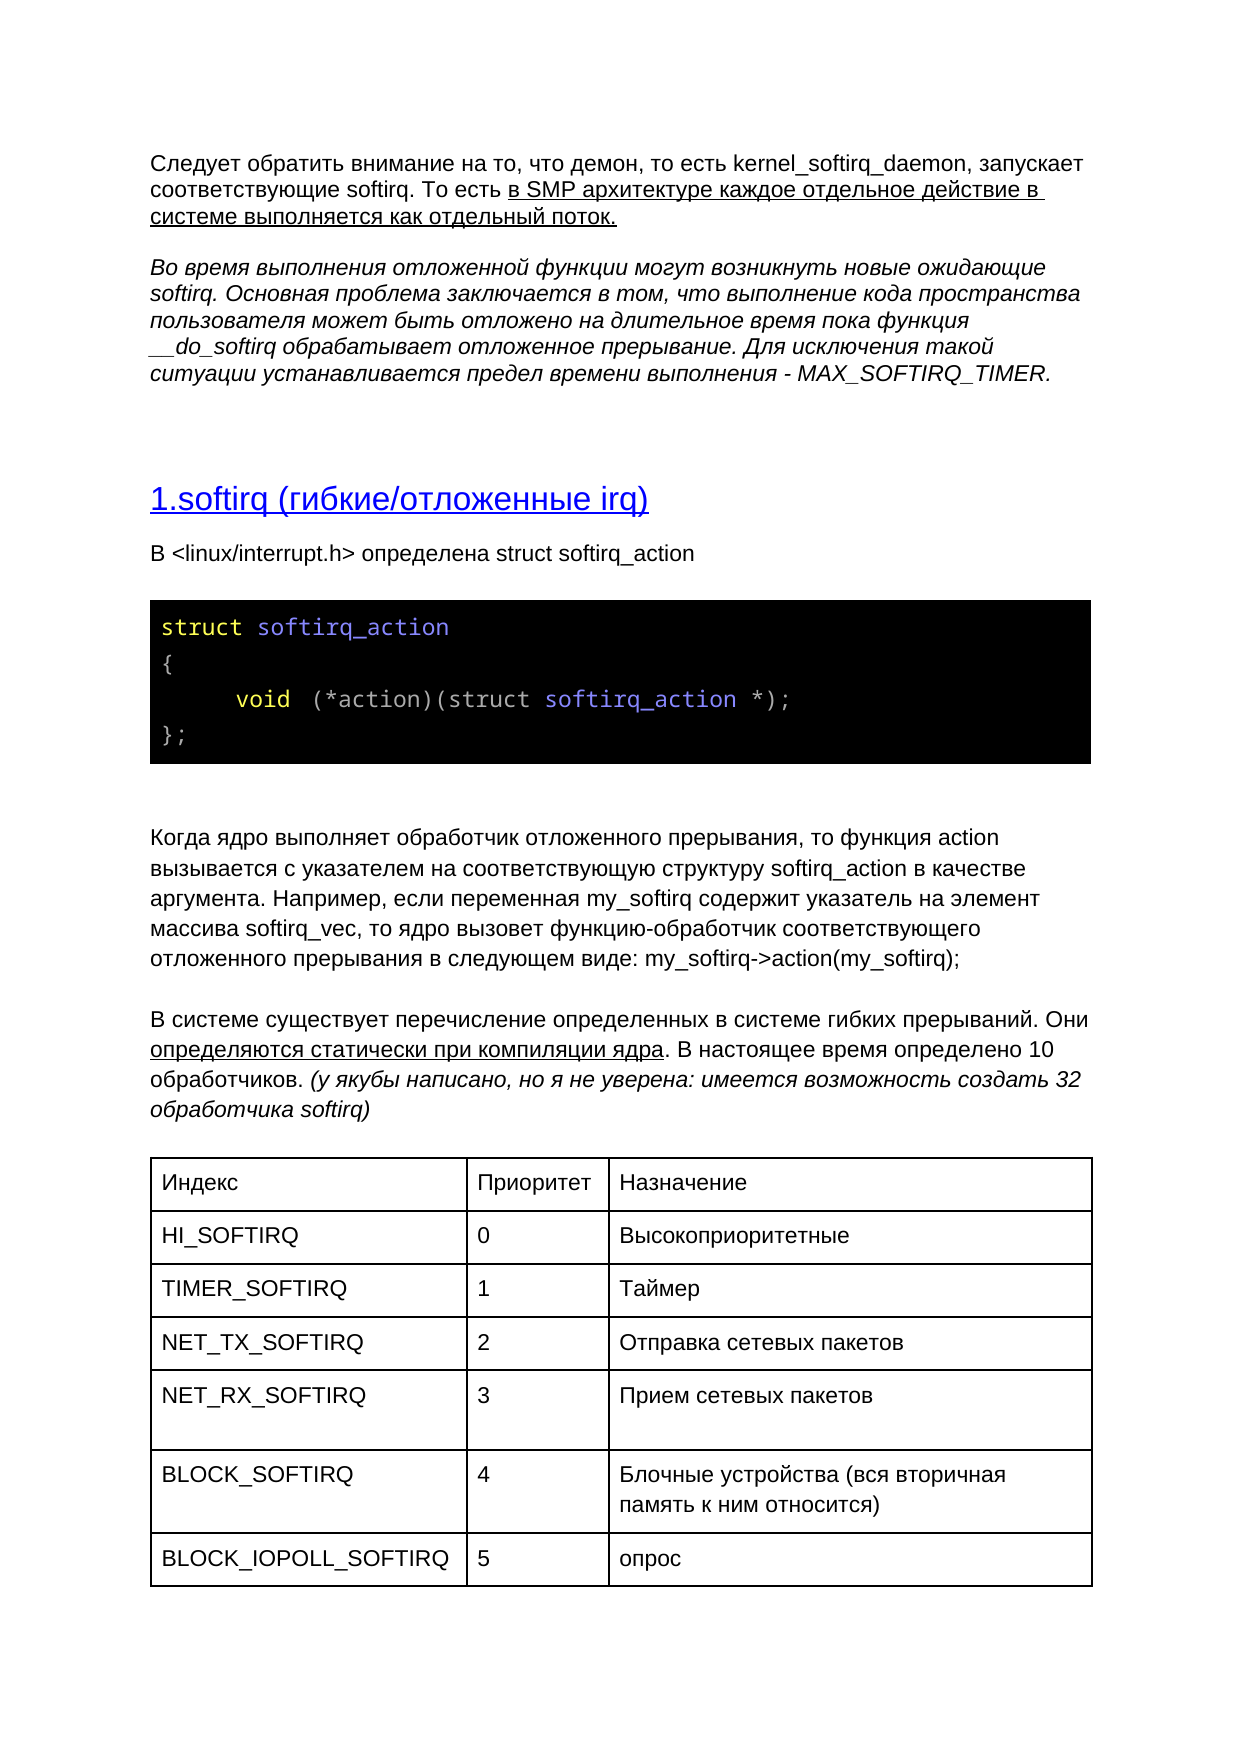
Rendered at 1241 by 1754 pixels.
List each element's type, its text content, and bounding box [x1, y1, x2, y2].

table_cell 1 [468, 1265, 608, 1316]
subtitle 1.softirq (гибкие/отложенные irq) [150, 478, 1090, 517]
table_cell Отправка сетевых пакетов [610, 1318, 1091, 1369]
text Во время выполнения отложенной функции могут возникнуть новые ожидающие softirq. Основная проблема заключается в том, что выполнение кода пространства пользователя может быть отложено на длительное время пока функция __do_softirq обрабатывает отложенное прерывание. Для исключения такой ситуации устанавливается предел времени выполнения - MAX_SOFTIRQ_TIMER. [150, 254, 1090, 386]
table_cell HI_SOFTIRQ [152, 1212, 466, 1263]
table_header Приоритет [468, 1159, 608, 1210]
text Следует обратить внимание на то, что демон, то есть kernel_softirq_daemon, запускает соответствующие softirq. То есть в SMP архитектуре каждое отдельное действие в системе выполняется как отдельный поток. [150, 150, 1090, 229]
table_cell опрос [610, 1534, 1091, 1585]
table_cell Высокоприоритетные [610, 1212, 1091, 1263]
table_cell 4 [468, 1451, 608, 1532]
table_cell TIMER_SOFTIRQ [152, 1265, 466, 1316]
table_cell 3 [468, 1371, 608, 1449]
table_cell 0 [468, 1212, 608, 1263]
table_cell Блочные устройства (вся вторичная память к ним относится) [610, 1451, 1091, 1532]
table_cell BLOCK_SOFTIRQ [152, 1451, 466, 1532]
table_cell Прием сетевых пакетов [610, 1371, 1091, 1449]
table_header struct softirq_action { void (*action)(struct softirq_action *); }; [150, 600, 1091, 764]
text В системе существует перечисление определенных в системе гибких прерываний. Они определяются статически при компиляции ядра. В настоящее время определено 10 обработчиков. (у якубы написано, но я не уверена: имеется возможность создать 32 обработчика softirq) [150, 1006, 1090, 1123]
table_cell NET_TX_SOFTIRQ [152, 1318, 466, 1369]
text Когда ядро выполняет обработчик отложенного прерывания, то функция action вызывается c указателем на соответствующую структуру softirq_action в качестве аргумента. Например, если переменная my_softirq содержит указатель на элемент массива softirq_vec, то ядро вызовет функцию-обработчик соответствующего отложенного прерывания в следующем виде: my_softirq->action(my_softirq); [150, 824, 1090, 972]
table_cell NET_RX_SOFTIRQ [152, 1371, 466, 1449]
table_cell 2 [468, 1318, 608, 1369]
table_header Индекс [152, 1159, 466, 1210]
table_header Назначение [610, 1159, 1091, 1210]
table_cell 5 [468, 1534, 608, 1585]
text В <linux/interrupt.h> определена struct softirq_action [150, 540, 1090, 566]
table_cell BLOCK_IOPOLL_SOFTIRQ [152, 1534, 466, 1585]
table_cell Таймер [610, 1265, 1091, 1316]
